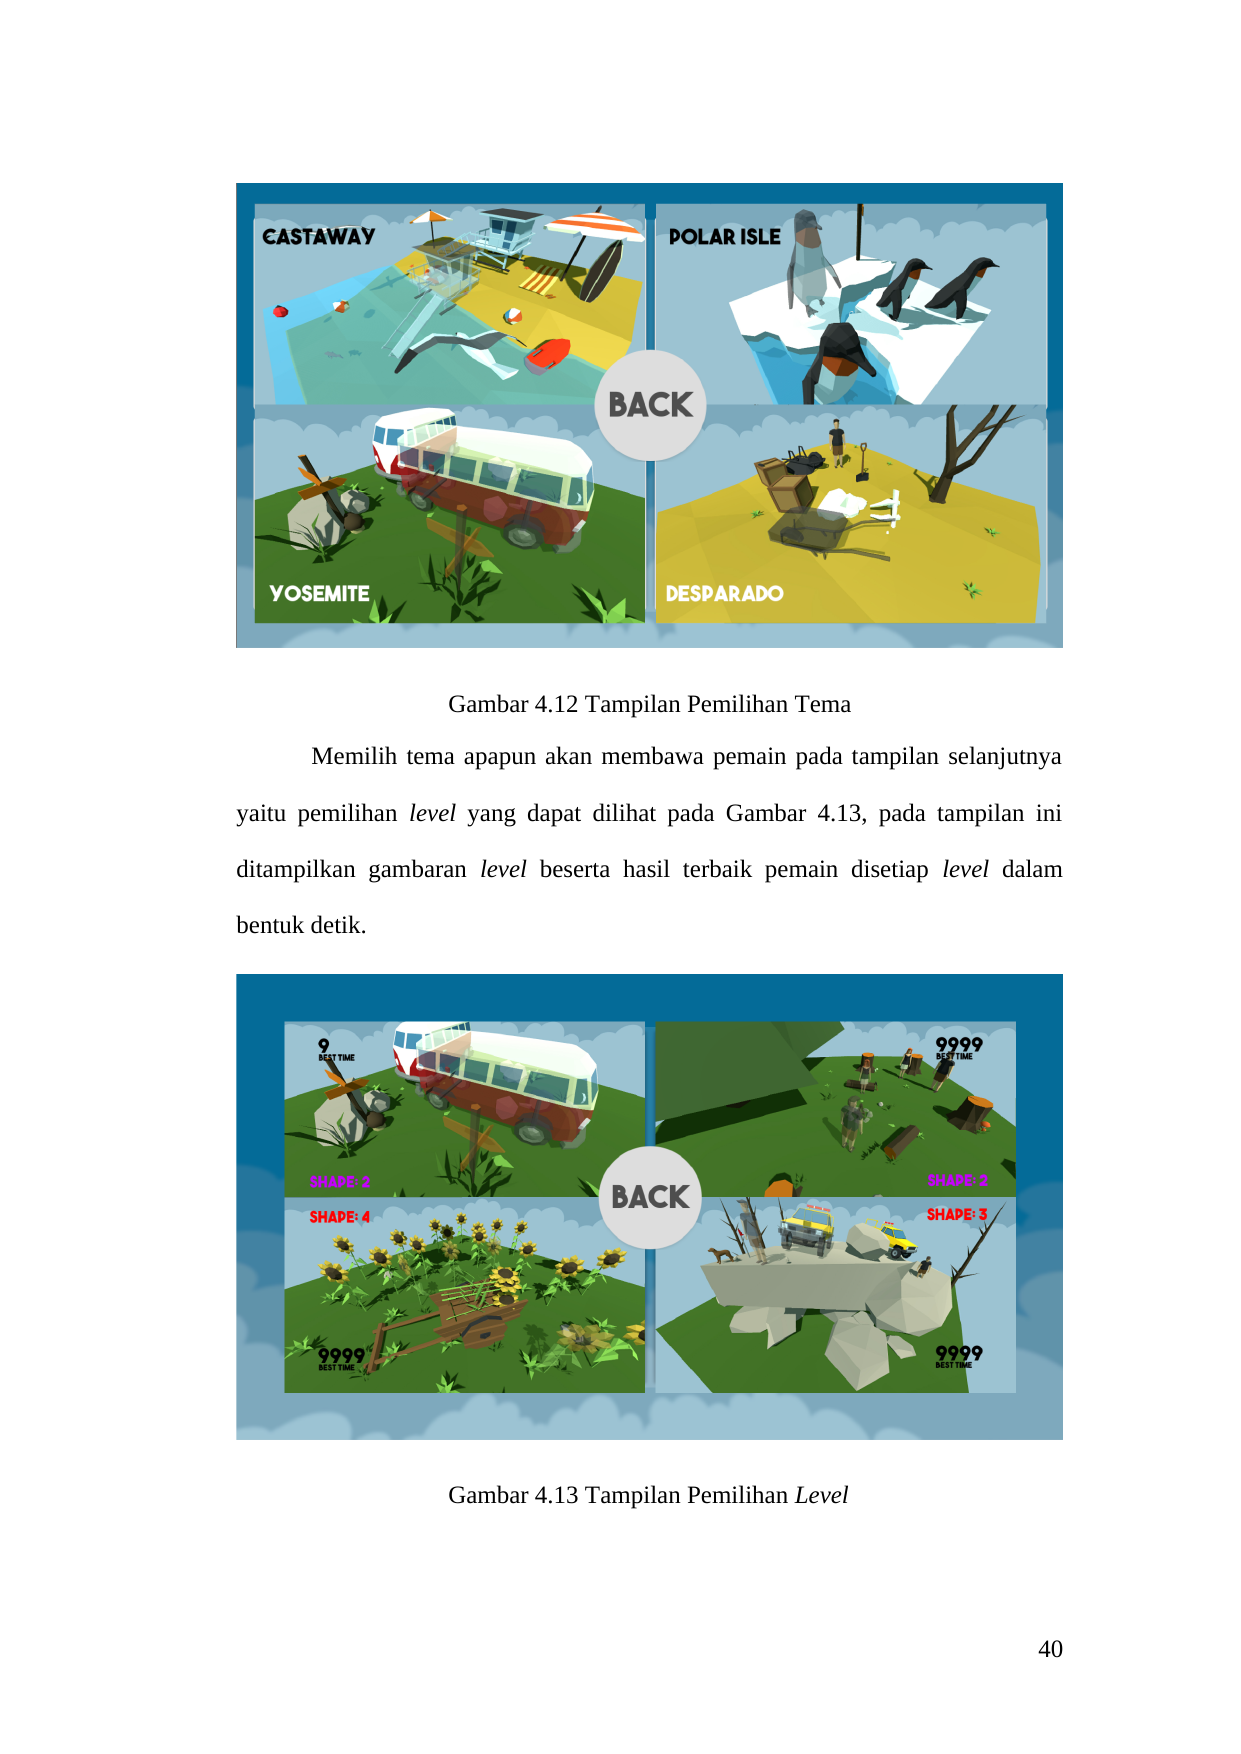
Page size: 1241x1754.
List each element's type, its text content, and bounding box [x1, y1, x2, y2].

text Memilih tema apapun akan membawa pemain pada tampilan selanjutnya yaitu pemilihan level yang dapat dilihat pada Gambar 4.13, pada tampilan ini ditampilkan gambaran level beserta hasil terbaik pemain disetiap level dalam bentuk detik. [236, 737, 1063, 943]
picture [236, 1022, 1063, 1440]
picture [236, 204, 1063, 648]
text Gambar 4.13 Tampilan Pemilihan Level [236, 1476, 1063, 1514]
text Gambar 4.12 Tampilan Pemilihan Tema [236, 685, 1063, 723]
